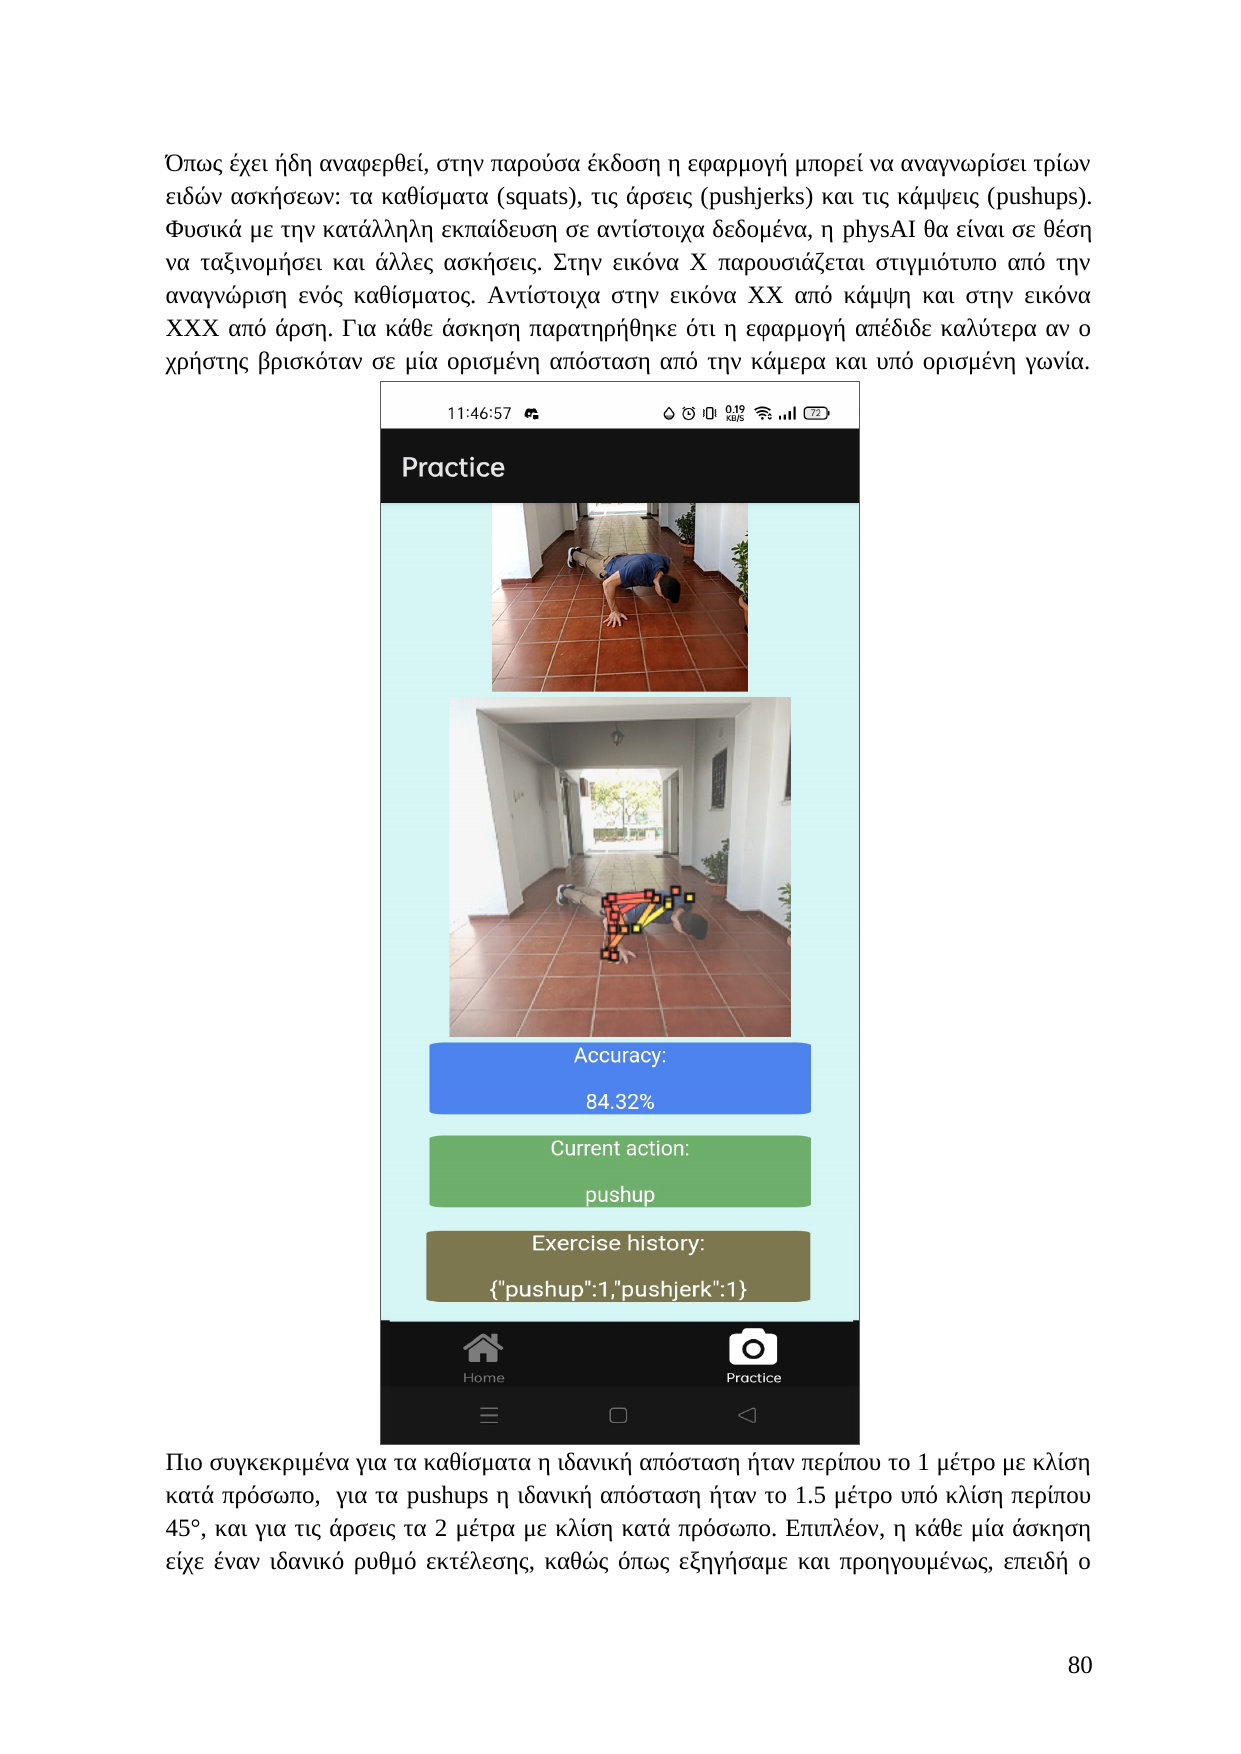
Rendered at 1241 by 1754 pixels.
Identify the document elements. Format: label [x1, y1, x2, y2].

picture [381, 382, 859, 1444]
text [165, 148, 1092, 1575]
